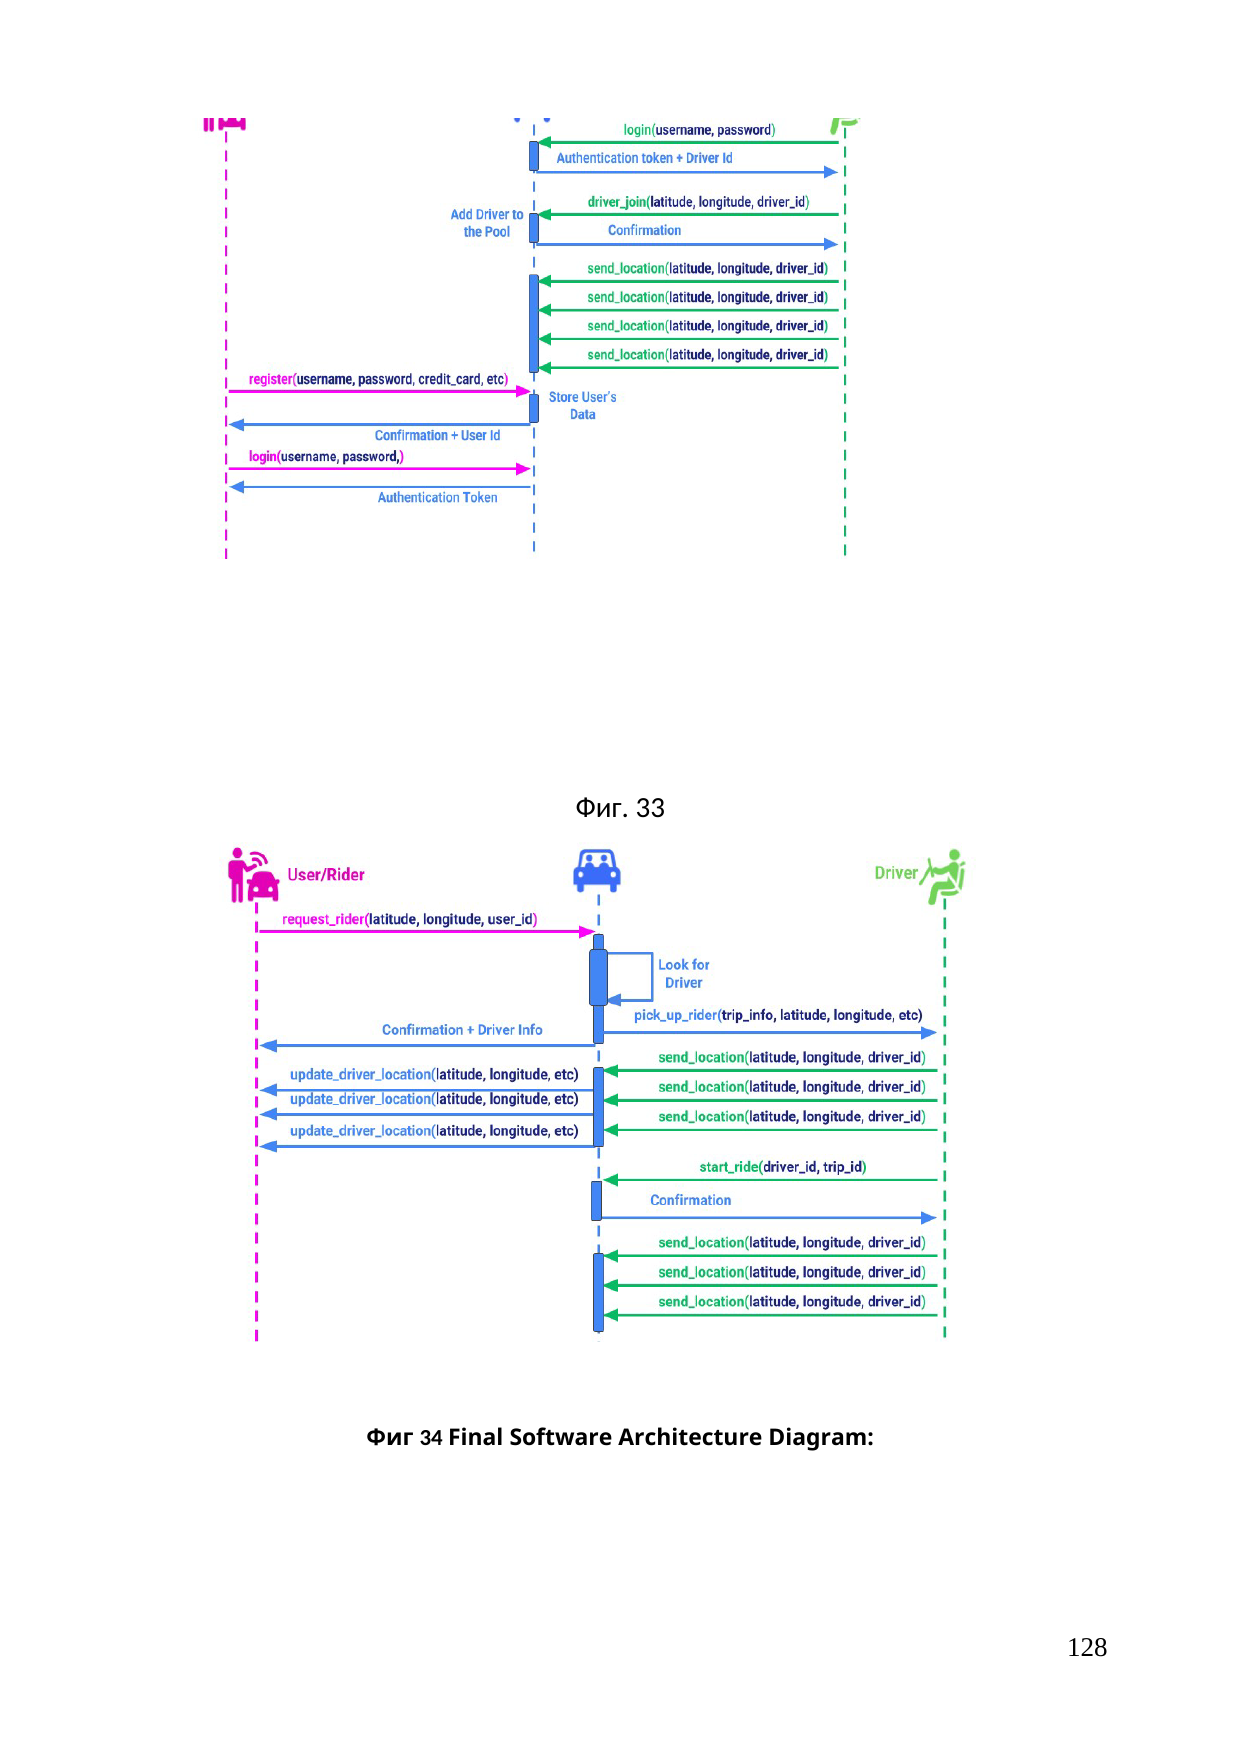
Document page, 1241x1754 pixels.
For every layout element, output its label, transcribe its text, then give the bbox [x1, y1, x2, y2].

text Фиг. 33 [133, 789, 1107, 825]
text Фиг 34 Final Software Architecture Diagram: [133, 1420, 1107, 1452]
